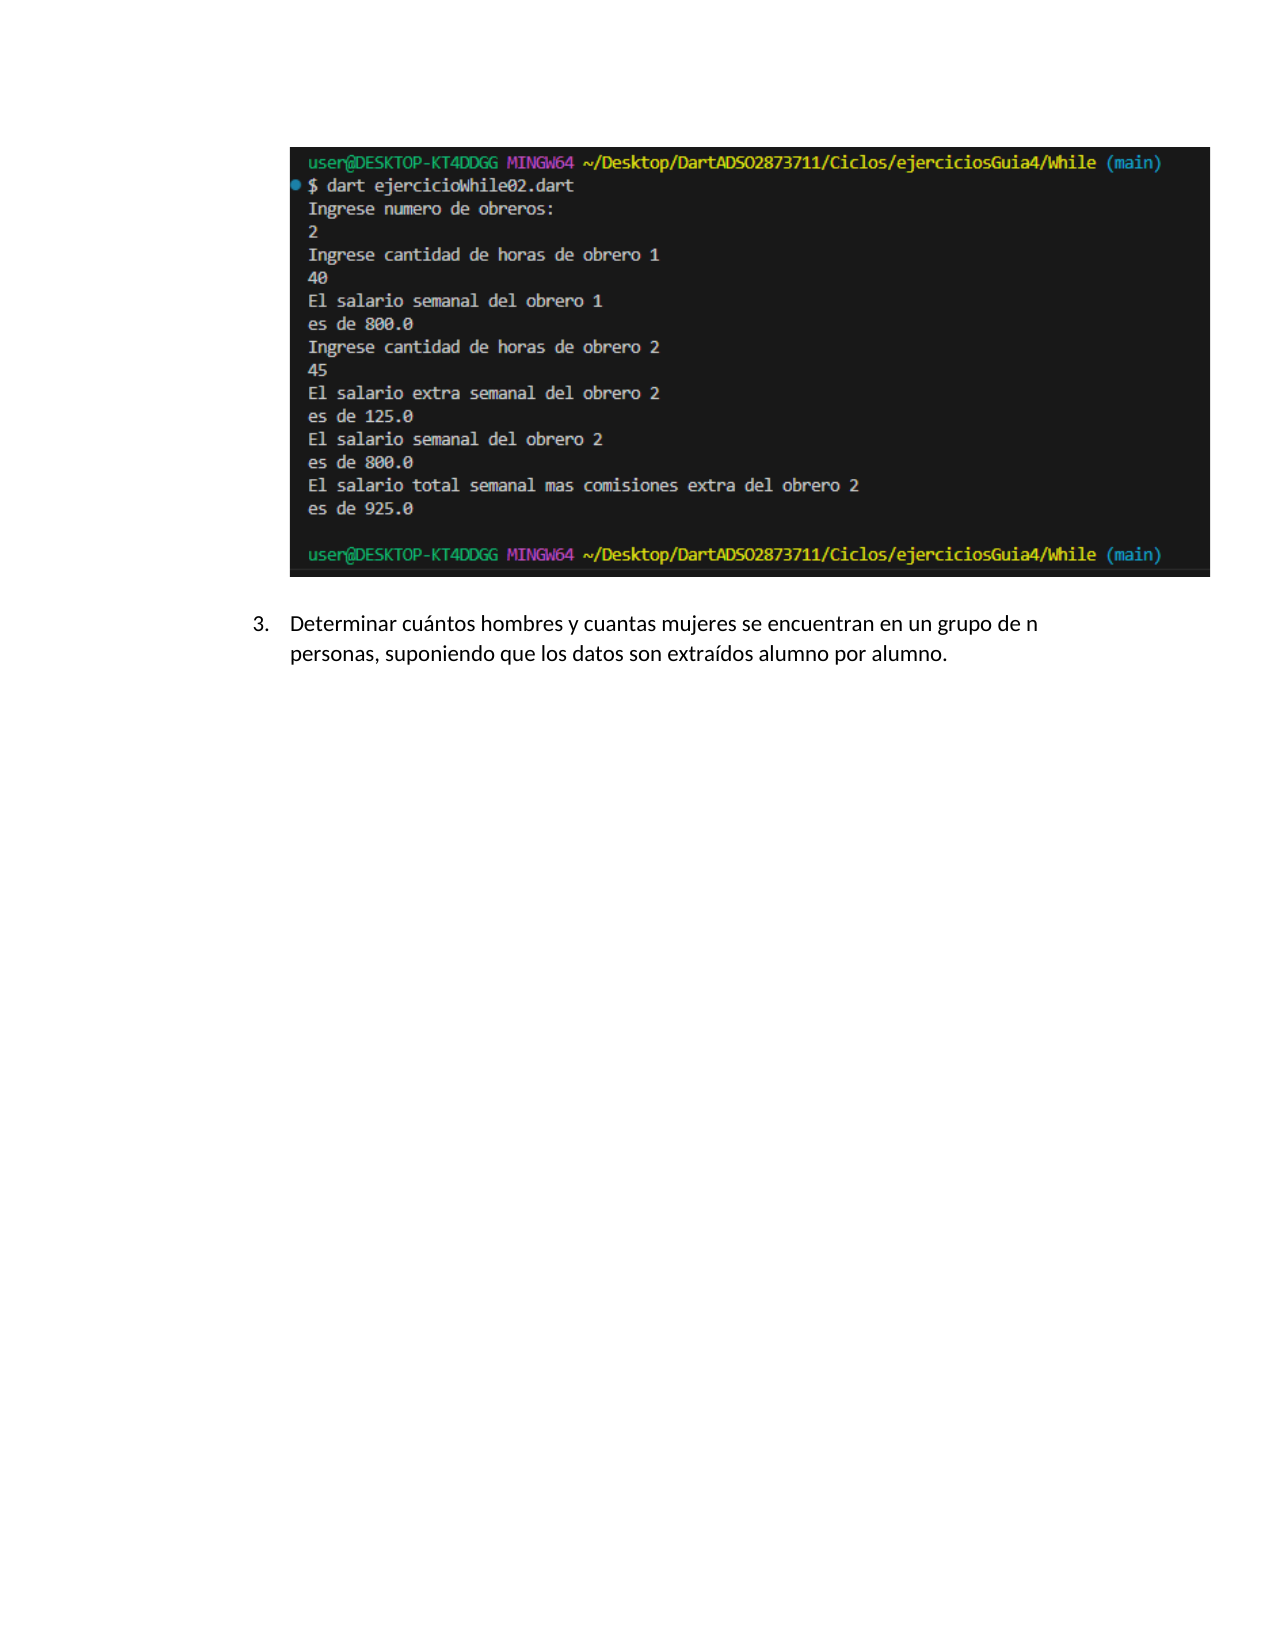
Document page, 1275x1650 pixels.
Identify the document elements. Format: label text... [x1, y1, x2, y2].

list Determinar cuántos hombres y cuantas mujeres se encuentran en un grupo de n personas, suponiendo que los datos son extraídos alumno por alumno. [252, 609, 1098, 667]
picture [289, 147, 1211, 577]
